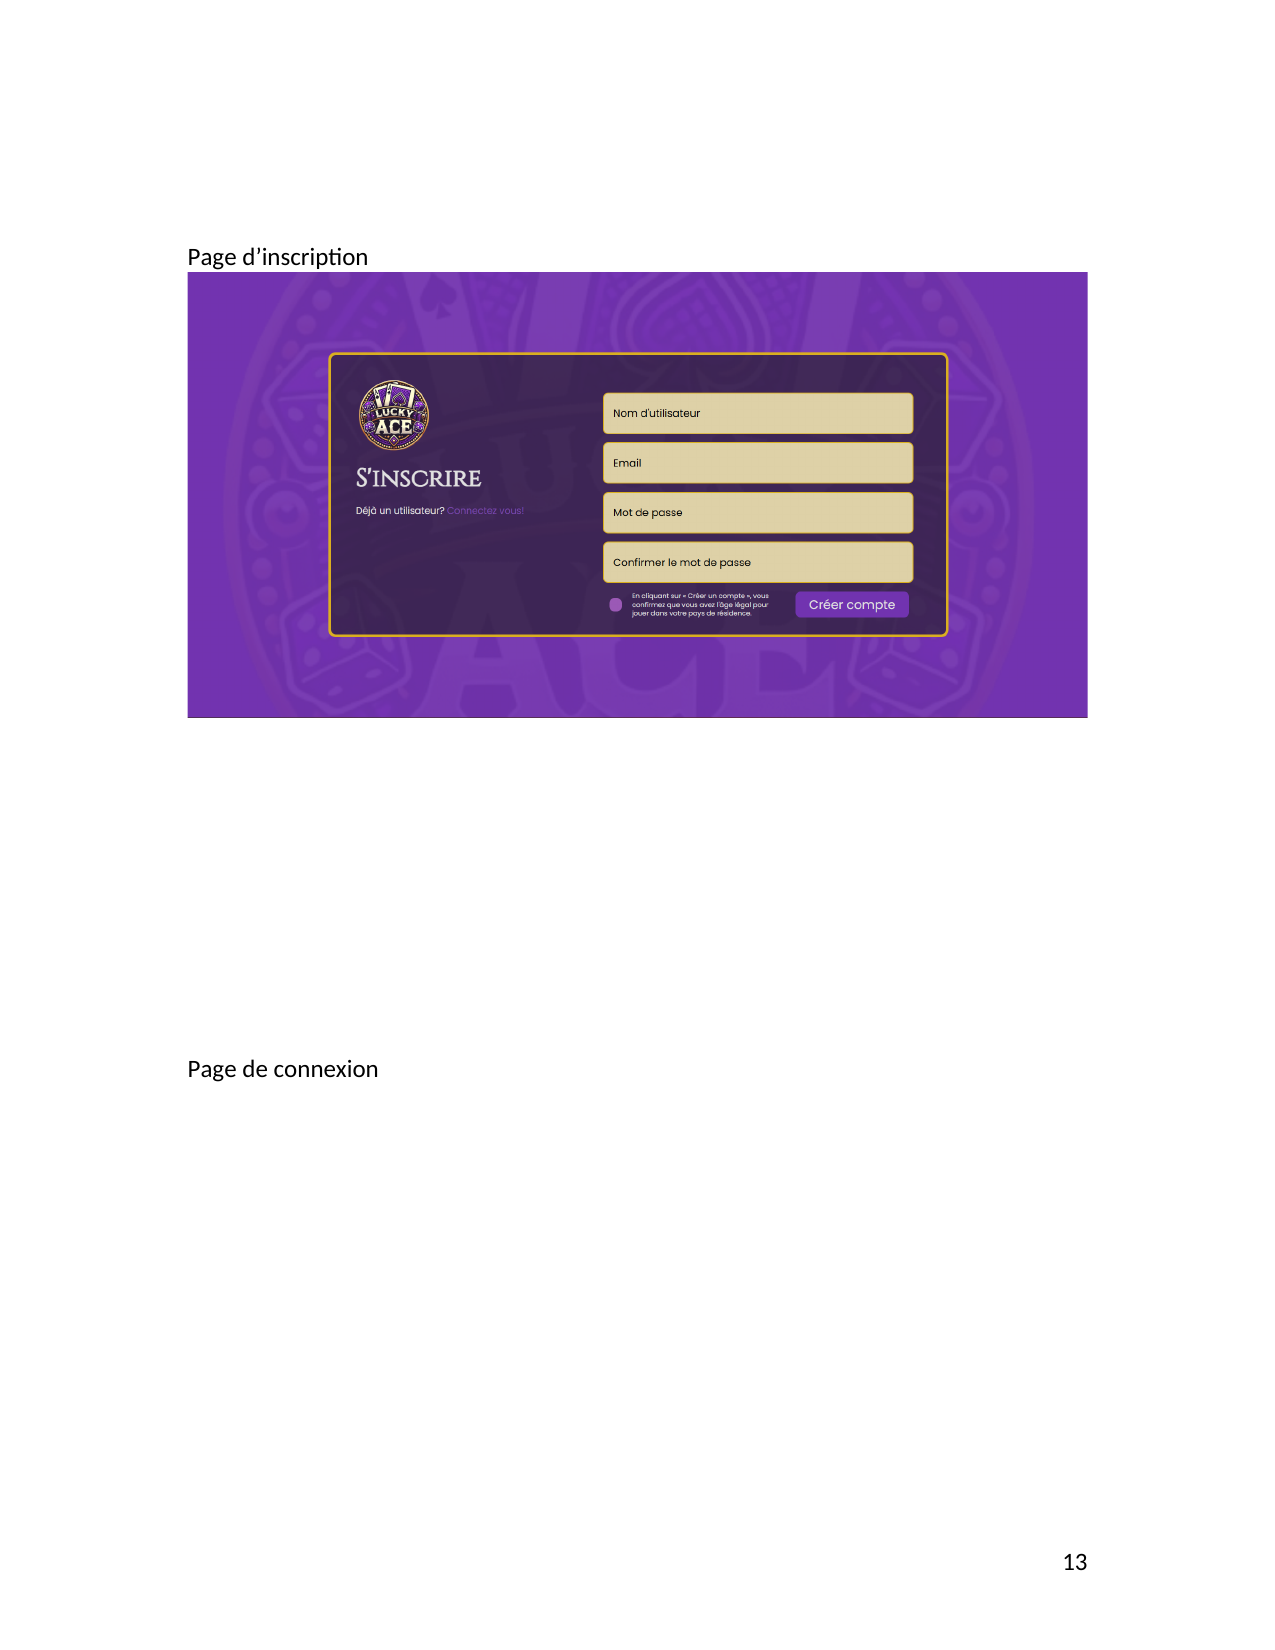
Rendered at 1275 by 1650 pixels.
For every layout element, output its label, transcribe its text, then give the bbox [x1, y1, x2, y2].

text Page d’inscription [187, 242, 1087, 272]
text Page de connexion [187, 1053, 1087, 1084]
picture [187, 272, 1088, 718]
